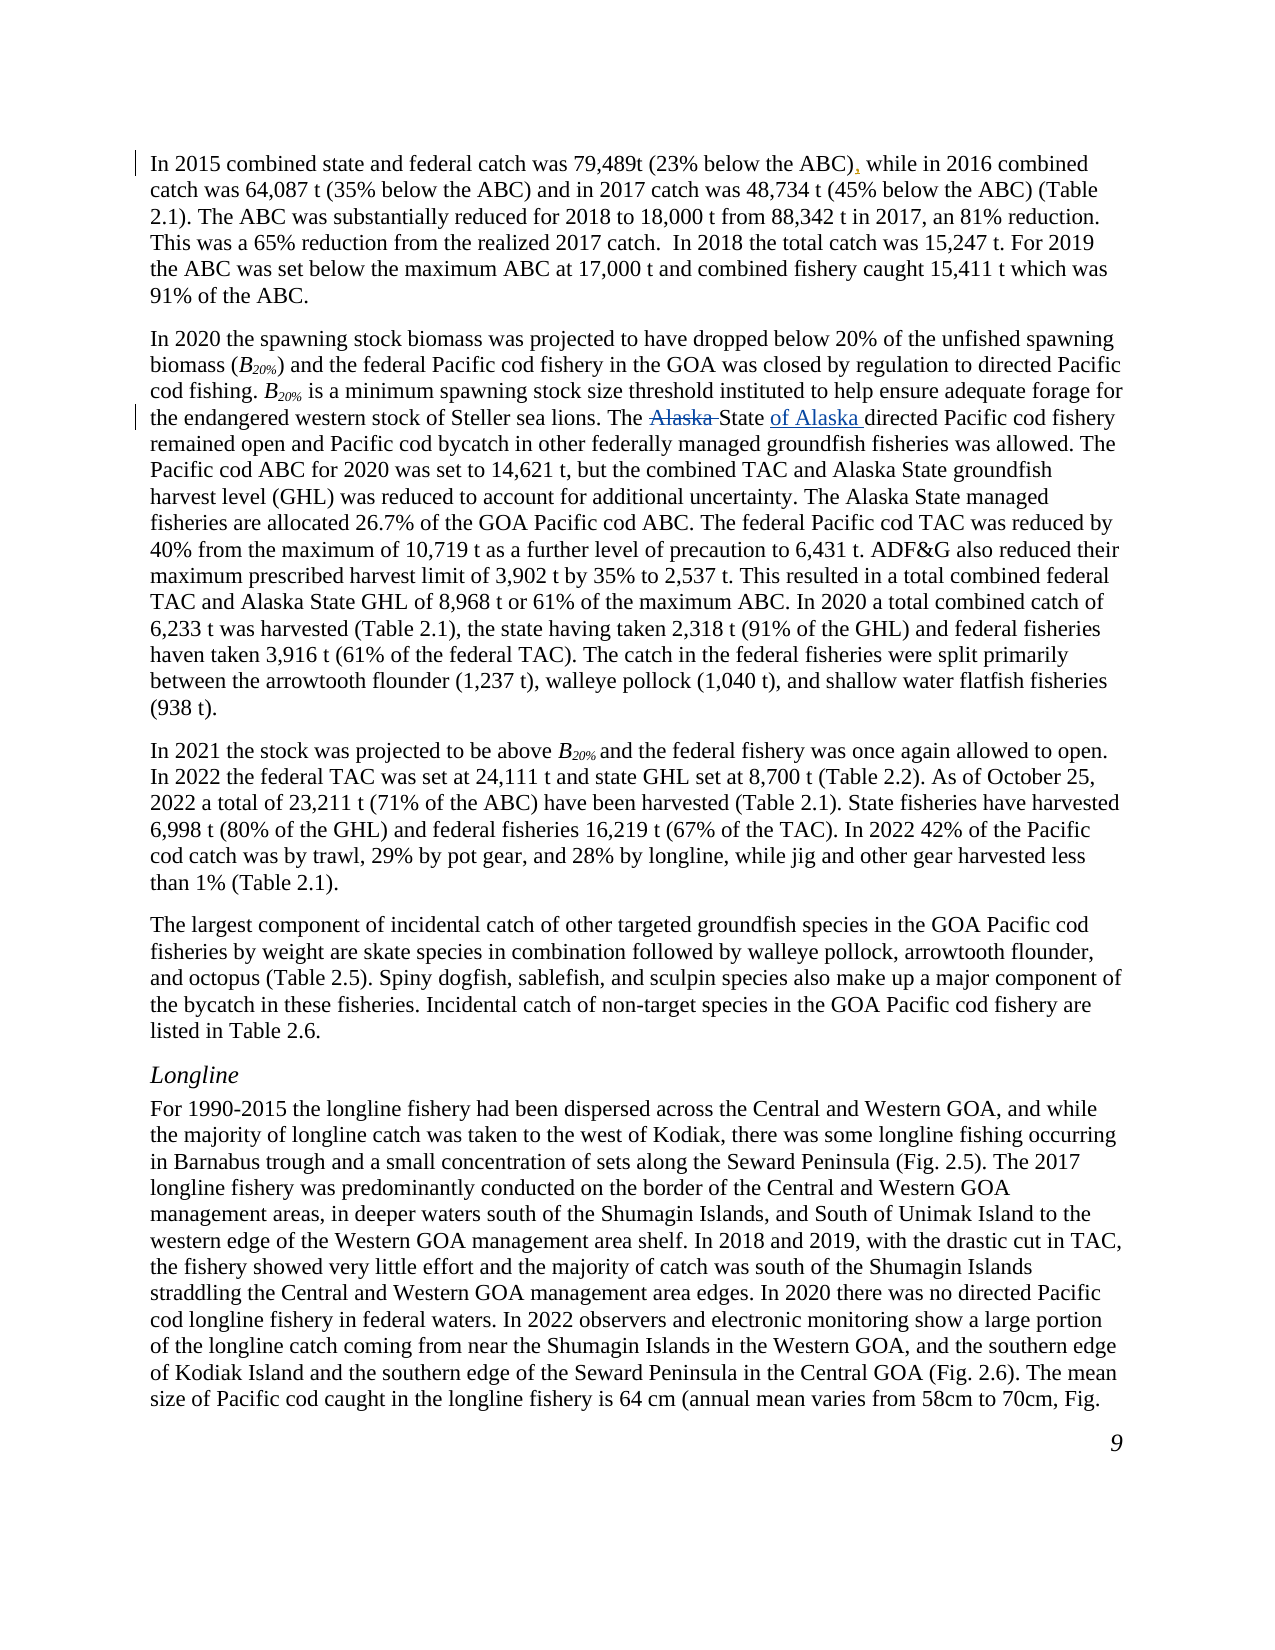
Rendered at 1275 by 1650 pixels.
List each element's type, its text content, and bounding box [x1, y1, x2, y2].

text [150, 1095, 1125, 1411]
text In 2020 the spawning stock biomass was projected to have dropped below 20% of the unfished spawning biomass (B20%) and the federal Pacific cod fishery in the GOA was closed by regulation to directed Pacific cod fishing. B20% is a minimum spawning stock size threshold instituted to help ensure adequate forage for the endangered western stock of Steller sea lions. The State directed Pacific cod fishery remained open and Pacific cod bycatch in other federally managed groundfish fisheries was allowed. The Pacific cod ABC for 2020 was set to 14,621 t, but the combined TAC and Alaska State groundfish harvest level (GHL) was reduced to account for additional uncertainty. The Alaska State managed fisheries are allocated 26.7% of the GOA Pacific cod ABC. The federal Pacific cod TAC was reduced by 40% from the maximum of 10,719 t as a further level of precaution to 6,431 t. ADF&G also reduced their maximum prescribed harvest limit of 3,902 t by 35% to 2,537 t. This resulted in a total combined federal TAC and Alaska State GHL of 8,968 t or 61% of the maximum ABC. In 2020 a total combined catch of 6,233 t was harvested (Table 2.1), the state having taken 2,318 t (91% of the GHL) and federal fisheries haven taken 3,916 t (61% of the federal TAC). The catch in the federal fisheries were split primarily between the arrowtooth flounder (1,237 t), walleye pollock (1,040 t), and shallow water flatfish fisheries (938 t). [150, 325, 1125, 720]
text The largest component of incidental catch of other targeted groundfish species in the GOA Pacific cod fisheries by weight are skate species in combination followed by walleye pollock, arrowtooth flounder, and octopus (Table 2.5). Spiny dogfish, sablefish, and sculpin species also make up a major component of the bycatch in these fisheries. Incidental catch of non-target species in the GOA Pacific cod fishery are listed in Table 2.6. [150, 912, 1125, 1043]
text In 2021 the stock was projected to be above B20% and the federal fishery was once again allowed to open. In 2022 the federal TAC was set at 24,111 t and state GHL set at 8,700 t (Table 2.2). As of October 25, 2022 a total of 23,211 t (71% of the ABC) have been harvested (Table 2.1). State fisheries have harvested 6,998 t (80% of the GHL) and federal fisheries 16,219 t (67% of the TAC). In 2022 42% of the Pacific cod catch was by trawl, 29% by pot gear, and 28% by longline, while jig and other gear harvested less than 1% (Table 2.1). [150, 737, 1125, 895]
text In 2015 combined state and federal catch was 79,489t (23% below the ABC) while in 2016 combined catch was 64,087 t (35% below the ABC) and in 2017 catch was 48,734 t (45% below the ABC) (Table 2.1). The ABC was substantially reduced for 2018 to 18,000 t from 88,342 t in 2017, an 81% reduction. This was a 65% reduction from the realized 2017 catch. In 2018 the total catch was 15,247 t. For 2019 the ABC was set below the maximum ABC at 17,000 t and combined fishery caught 15,411 t which was 91% of the ABC. [150, 150, 1125, 308]
subtitle Longline [150, 1060, 1125, 1089]
